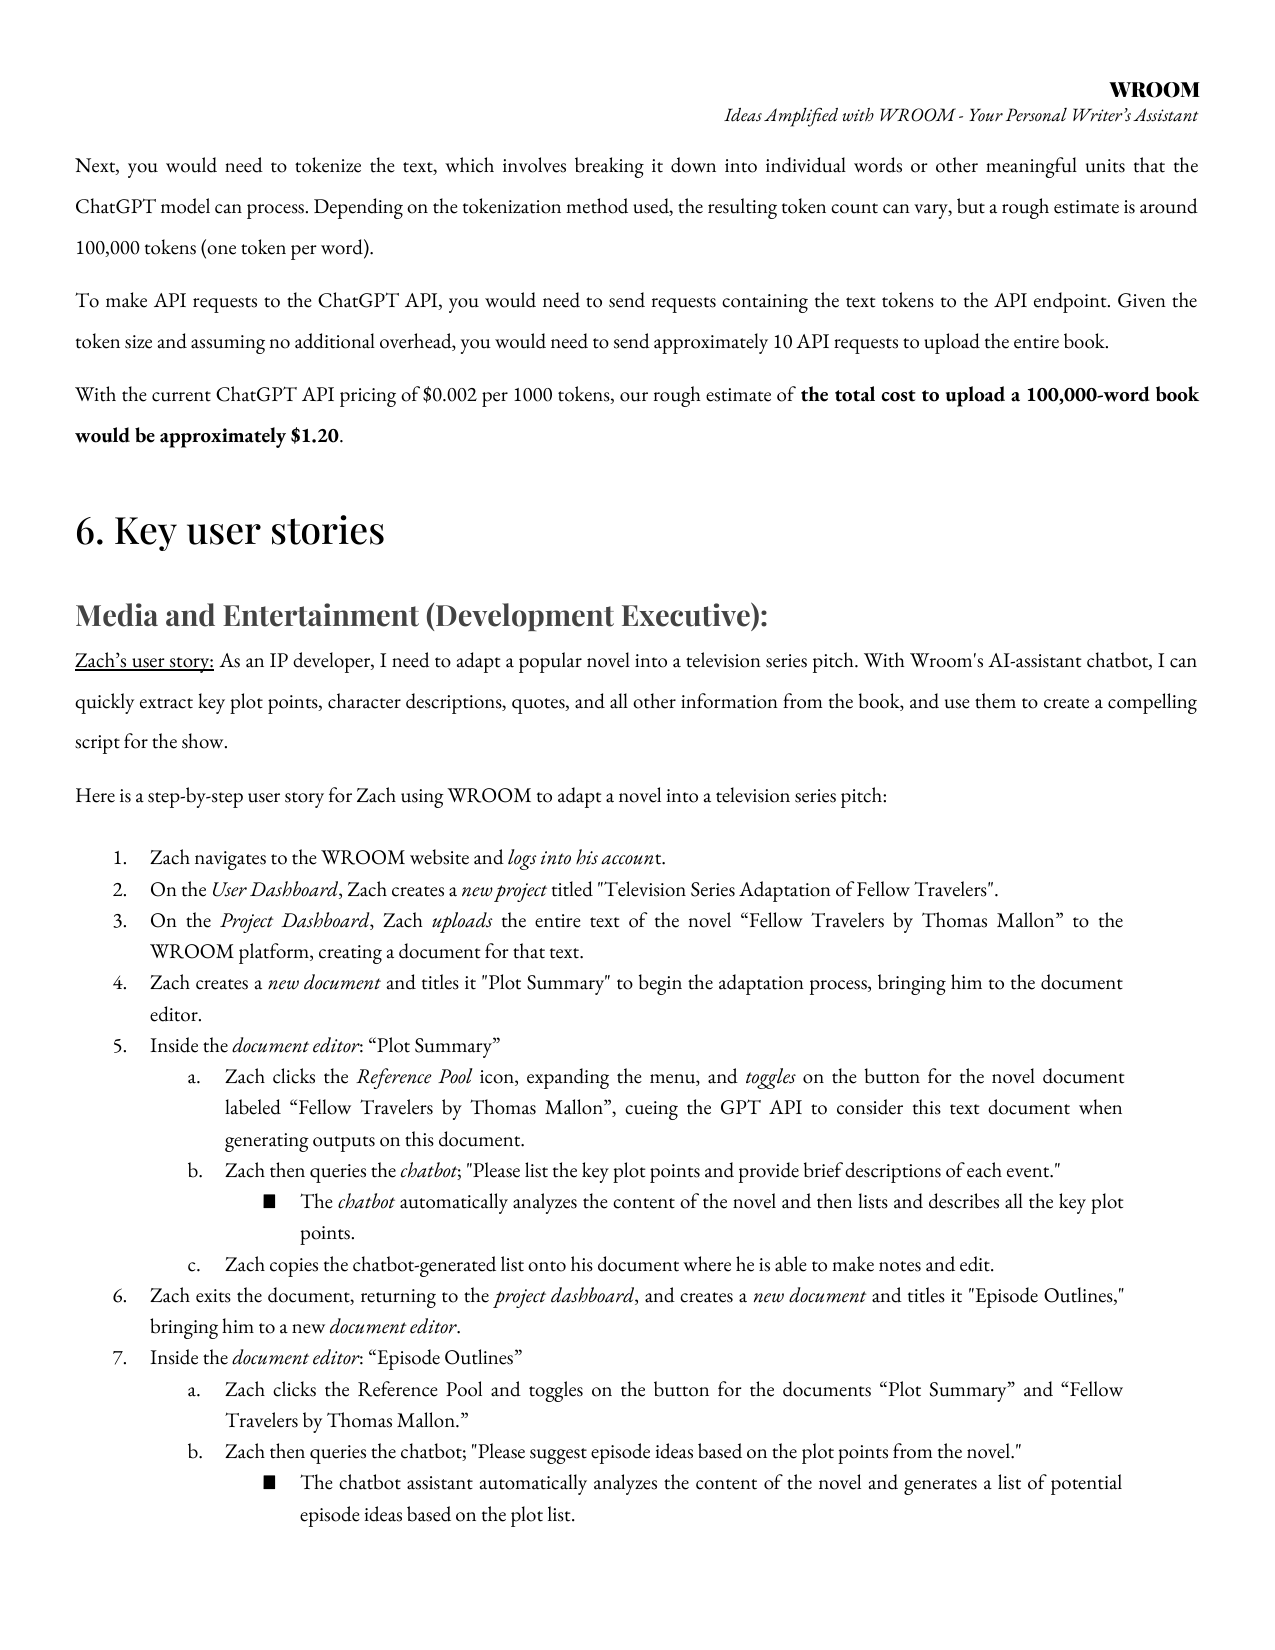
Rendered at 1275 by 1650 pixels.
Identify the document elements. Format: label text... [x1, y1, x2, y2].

subtitle 6. Key user stories [75, 503, 1200, 553]
list Zach then queries the chatbot; "Please list the key plot points and provide brief descriptions of each event." [187, 1156, 1125, 1183]
text With the current ChatGPT API pricing of $0.002 per 1000 tokens, our rough estimate of the total cost to upload a 100,000-word book would be approximately $1.20. [75, 380, 1200, 448]
list On the Project Dashboard, Zach uploads the entire text of the novel “Fellow Travelers by Thomas Mallon” to the WROOM platform, creating a document for that text. [112, 906, 1125, 965]
list On the User Dashboard, Zach creates a new project titled "Television Series Adaptation of Fellow Travelers". [112, 875, 1125, 902]
text To make API requests to the ChatGPT API, you would need to send requests containing the text tokens to the API endpoint. Given the token size and assuming no additional overhead, you would need to send approximately 10 API requests to upload the entire book. [75, 286, 1200, 354]
list Zach exits the document, returning to the project dashboard, and creates a new document and titles it "Episode Outlines," bringing him to a new document editor. [112, 1281, 1125, 1340]
text Next, you would need to tokenize the text, which involves breaking it down into individual words or other meaningful units that the ChatGPT model can process. Depending on the tokenization method used, the resulting token count can vary, but a rough estimate is around 100,000 tokens (one token per word). [75, 152, 1200, 260]
list Zach then queries the chatbot; "Please suggest episode ideas based on the plot points from the novel." [187, 1437, 1125, 1465]
text Here is a step-by-step user story for Zach using WROOM to adapt a novel into a television series pitch: [75, 781, 1200, 808]
list The chatbot automatically analyzes the content of the novel and then lists and describes all the key plot points. [262, 1187, 1125, 1246]
list Zach clicks the Reference Pool and toggles on the button for the documents “Plot Summary” and “Fellow Travelers by Thomas Mallon.” [187, 1375, 1125, 1433]
list Inside the document editor: “Plot Summary” [112, 1031, 1125, 1058]
list Zach copies the chatbot-generated list onto his document where he is able to make notes and edit. [187, 1250, 1125, 1277]
subtitle Media and Entertainment (Development Executive): [75, 595, 1200, 634]
text Zach’s user story: As an IP developer, I need to adapt a popular novel into a television series pitch. With Wroom's AI-assistant chatbot, I can quickly extract key plot points, character descriptions, quotes, and all other information from the book, and use them to create a compelling script for the show. [75, 647, 1200, 755]
list Zach navigates to the WROOM website and logs into his account. [112, 844, 1125, 871]
list Zach creates a new document and titles it "Plot Summary" to begin the adaptation process, bringing him to the document editor. [112, 969, 1125, 1027]
list Zach clicks the Reference Pool icon, expanding the menu, and toggles on the button for the novel document labeled “Fellow Travelers by Thomas Mallon”, cueing the GPT API to consider this text document when generating outputs on this document. [187, 1062, 1125, 1152]
list The chatbot assistant automatically analyzes the content of the novel and generates a list of potential episode ideas based on the plot list. [262, 1469, 1125, 1527]
list Inside the document editor: “Episode Outlines” [112, 1344, 1125, 1371]
